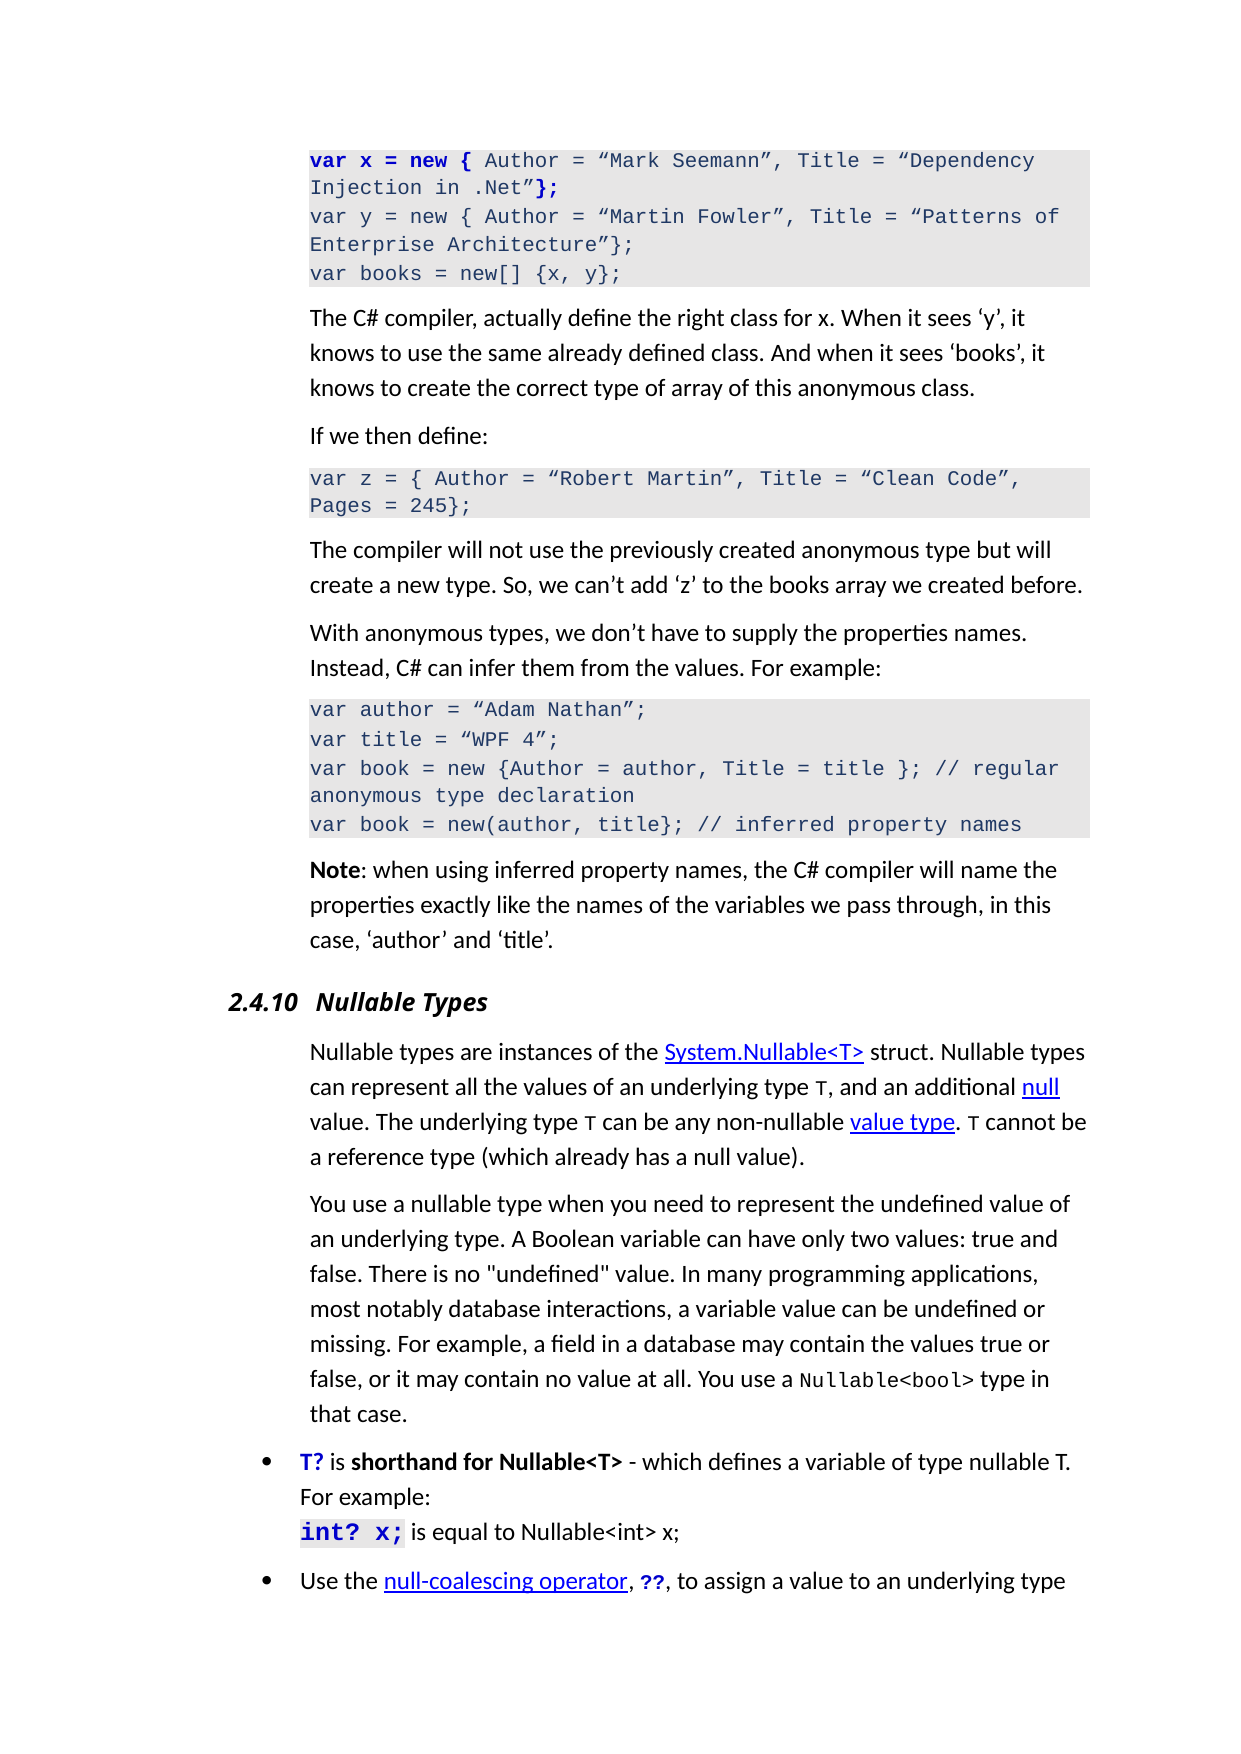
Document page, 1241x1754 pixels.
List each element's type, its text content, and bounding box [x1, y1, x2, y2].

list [262, 1565, 1090, 1595]
text If we then define: [309, 420, 1090, 451]
text With anonymous types, we don’t have to supply the properties names. Instead, C# can infer them from the values. For example: [309, 617, 1090, 682]
list T? is shorthand for Nullable<T> - which defines a variable of type nullable T. For example: int? x; is equal to Nullable<int> x; [262, 1446, 1090, 1548]
subtitle Nullable Types [298, 984, 1090, 1018]
text The C# compiler, actually define the right class for x. When it sees ‘y’, it knows to use the same already defined class. And when it sees ‘books’, it knows to create the correct type of array of this anonymous class. [309, 303, 1090, 403]
text var book = new(author, title}; // inferred property names [309, 814, 1090, 838]
text var author = “Adam Nathan”; [309, 699, 1090, 723]
text var book = new {Author = author, Title = title }; // regular anonymous type declaration [309, 758, 1090, 809]
text Note: when using inferred property names, the C# compiler will name the properties exactly like the names of the variables we pass through, in this case, ‘author’ and ‘title’. [309, 854, 1090, 955]
text var title = “WPF 4”; [309, 729, 1090, 752]
text var books = new[] {x, y}; [309, 263, 1090, 287]
text You use a nullable type when you need to represent the undefined value of an underlying type. A Boolean variable can have only two values: true and false. There is no "undefined" value. In many programming applications, most notably database interactions, a variable value can be undefined or missing. For example, a field in a database may contain the values true or false, or it may contain no value at all. You use a Nullable<bool> type in that case. [309, 1188, 1090, 1429]
text The compiler will not use the previously created anonymous type but will create a new type. So, we can’t add ‘z’ to the books array we created before. [309, 534, 1090, 600]
text var y = new { Author = “Martin Fowler”, Title = “Patterns of Enterprise Architecture”}; [309, 206, 1090, 257]
text Nullable types are instances of the System.Nullable<T> struct. Nullable types can represent all the values of an underlying type T, and an additional null value. The underlying type T can be any non-nullable value type. T cannot be a reference type (which already has a null value). [309, 1036, 1090, 1171]
text var z = { Author = “Robert Martin”, Title = “Clean Code”, Pages = 245}; [309, 468, 1090, 518]
text var x = new { Author = “Mark Seemann”, Title = “Dependency Injection in .Net”}; [309, 150, 1090, 201]
